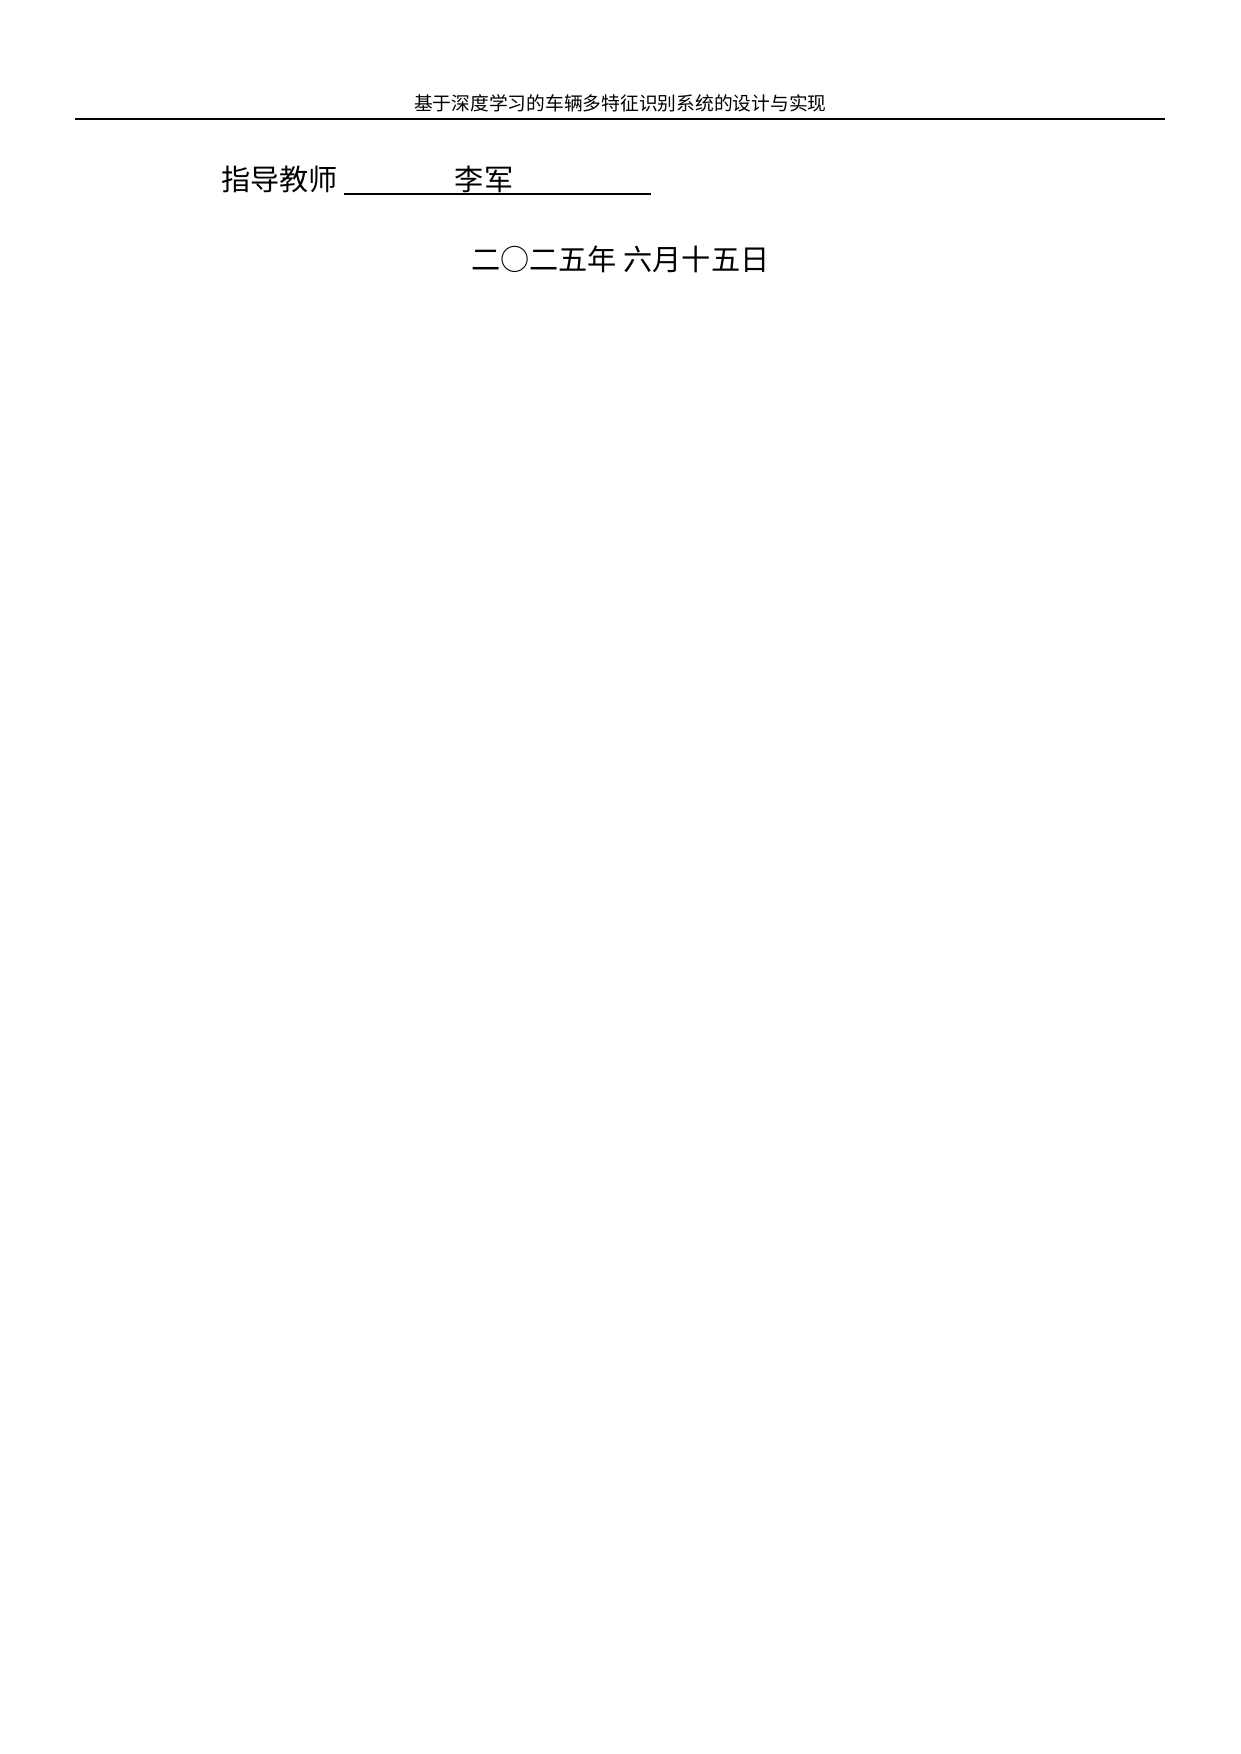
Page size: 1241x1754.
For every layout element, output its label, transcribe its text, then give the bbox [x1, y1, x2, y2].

text 二○二五年 六月十五日 [75, 218, 1165, 297]
text 指导教师 李军 [75, 138, 1165, 218]
